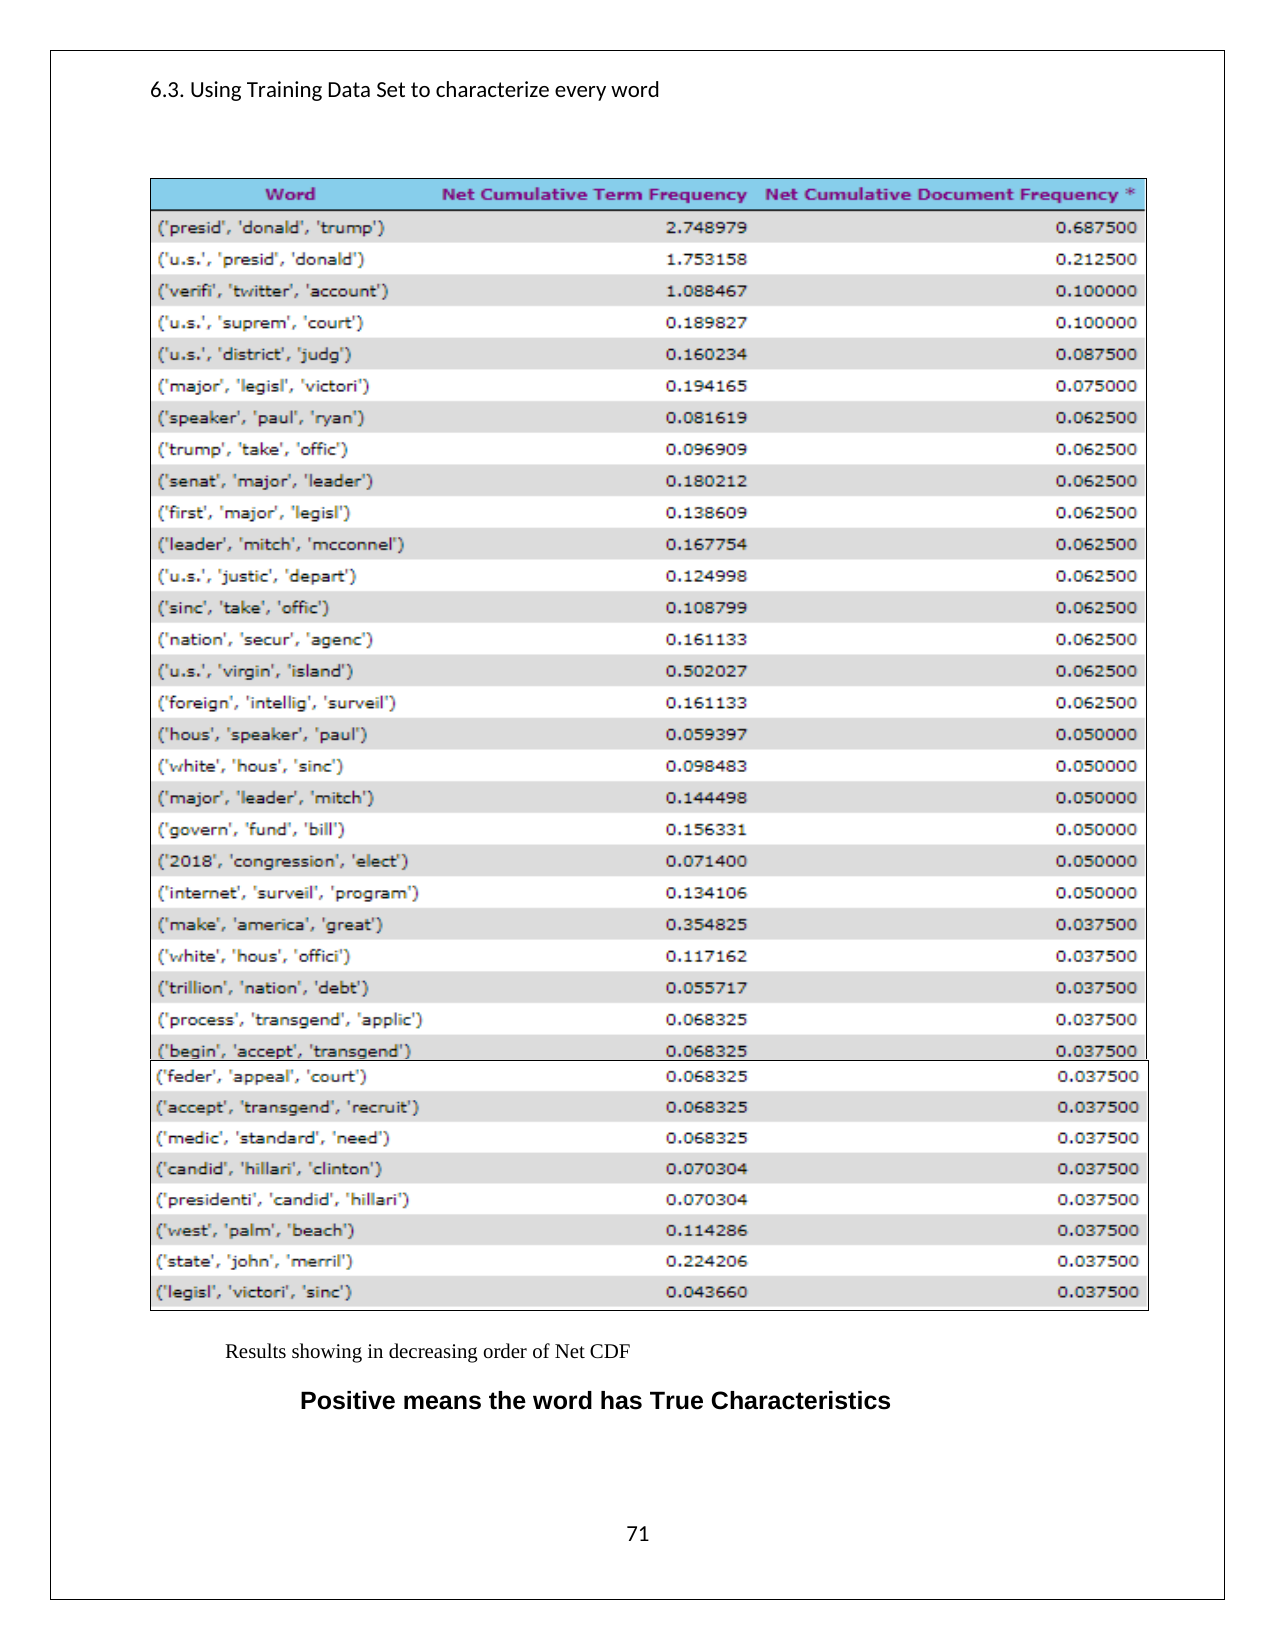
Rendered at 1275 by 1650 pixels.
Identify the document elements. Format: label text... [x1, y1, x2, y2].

text Results showing in decreasing order of Net CDF [150, 1339, 1125, 1363]
text Positive means the word has True Characteristics [300, 1386, 1125, 1414]
picture [151, 1061, 1148, 1310]
picture [150, 179, 1149, 1060]
